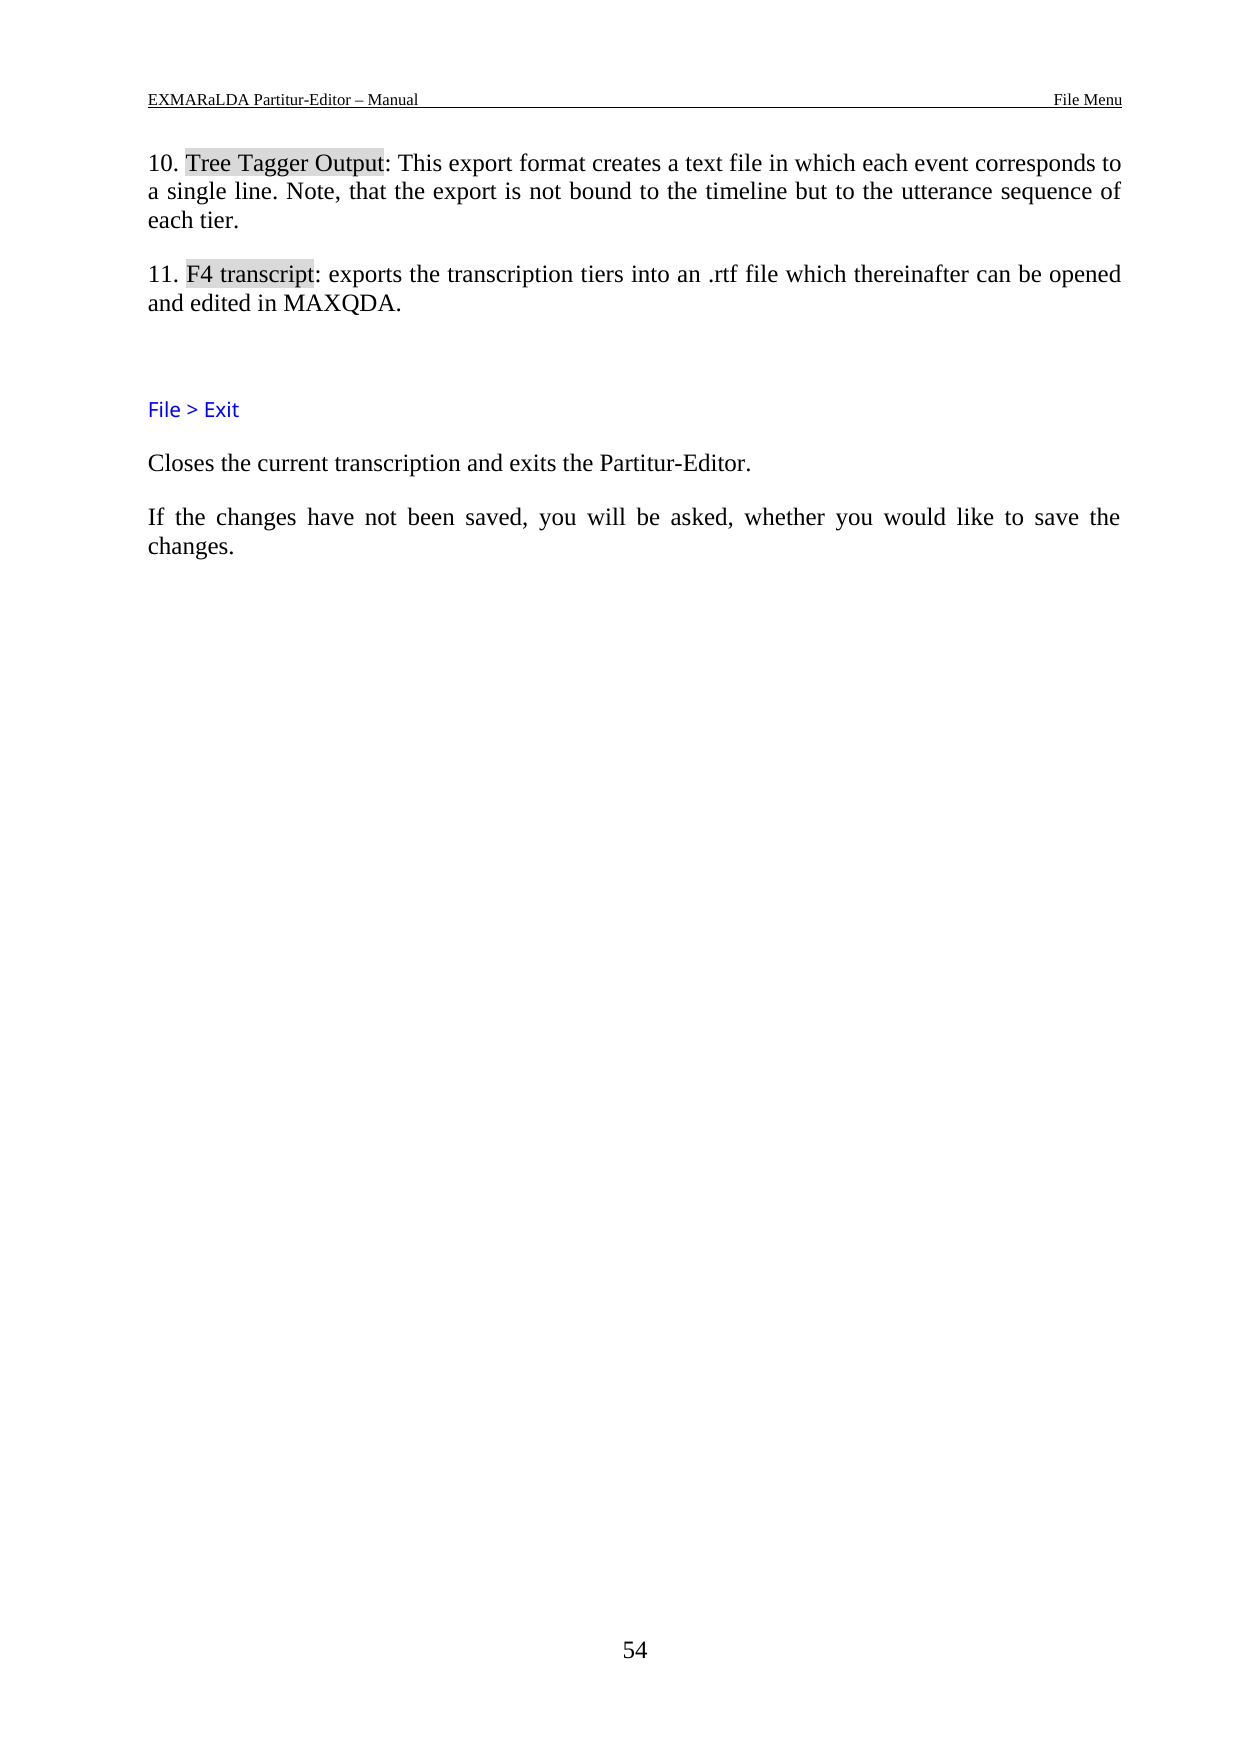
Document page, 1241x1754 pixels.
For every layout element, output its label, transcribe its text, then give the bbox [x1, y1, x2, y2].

text If the changes have not been saved, you will be asked, whether you would like to save the changes. [148, 502, 1122, 560]
text Closes the current transcription and exits the Partitur-Editor. [148, 448, 1122, 477]
text 10. Tree Tagger Output: This export format creates a text file in which each event corresponds to a single line. Note, that the export is not bound to the timeline but to the utterance sequence of each tier. [148, 148, 1122, 234]
text 11. F4 transcript: exports the transcription tiers into an .rtf file which thereinafter can be opened and edited in MAXQDA. [148, 259, 1122, 316]
subtitle File > Exit [148, 395, 1122, 423]
